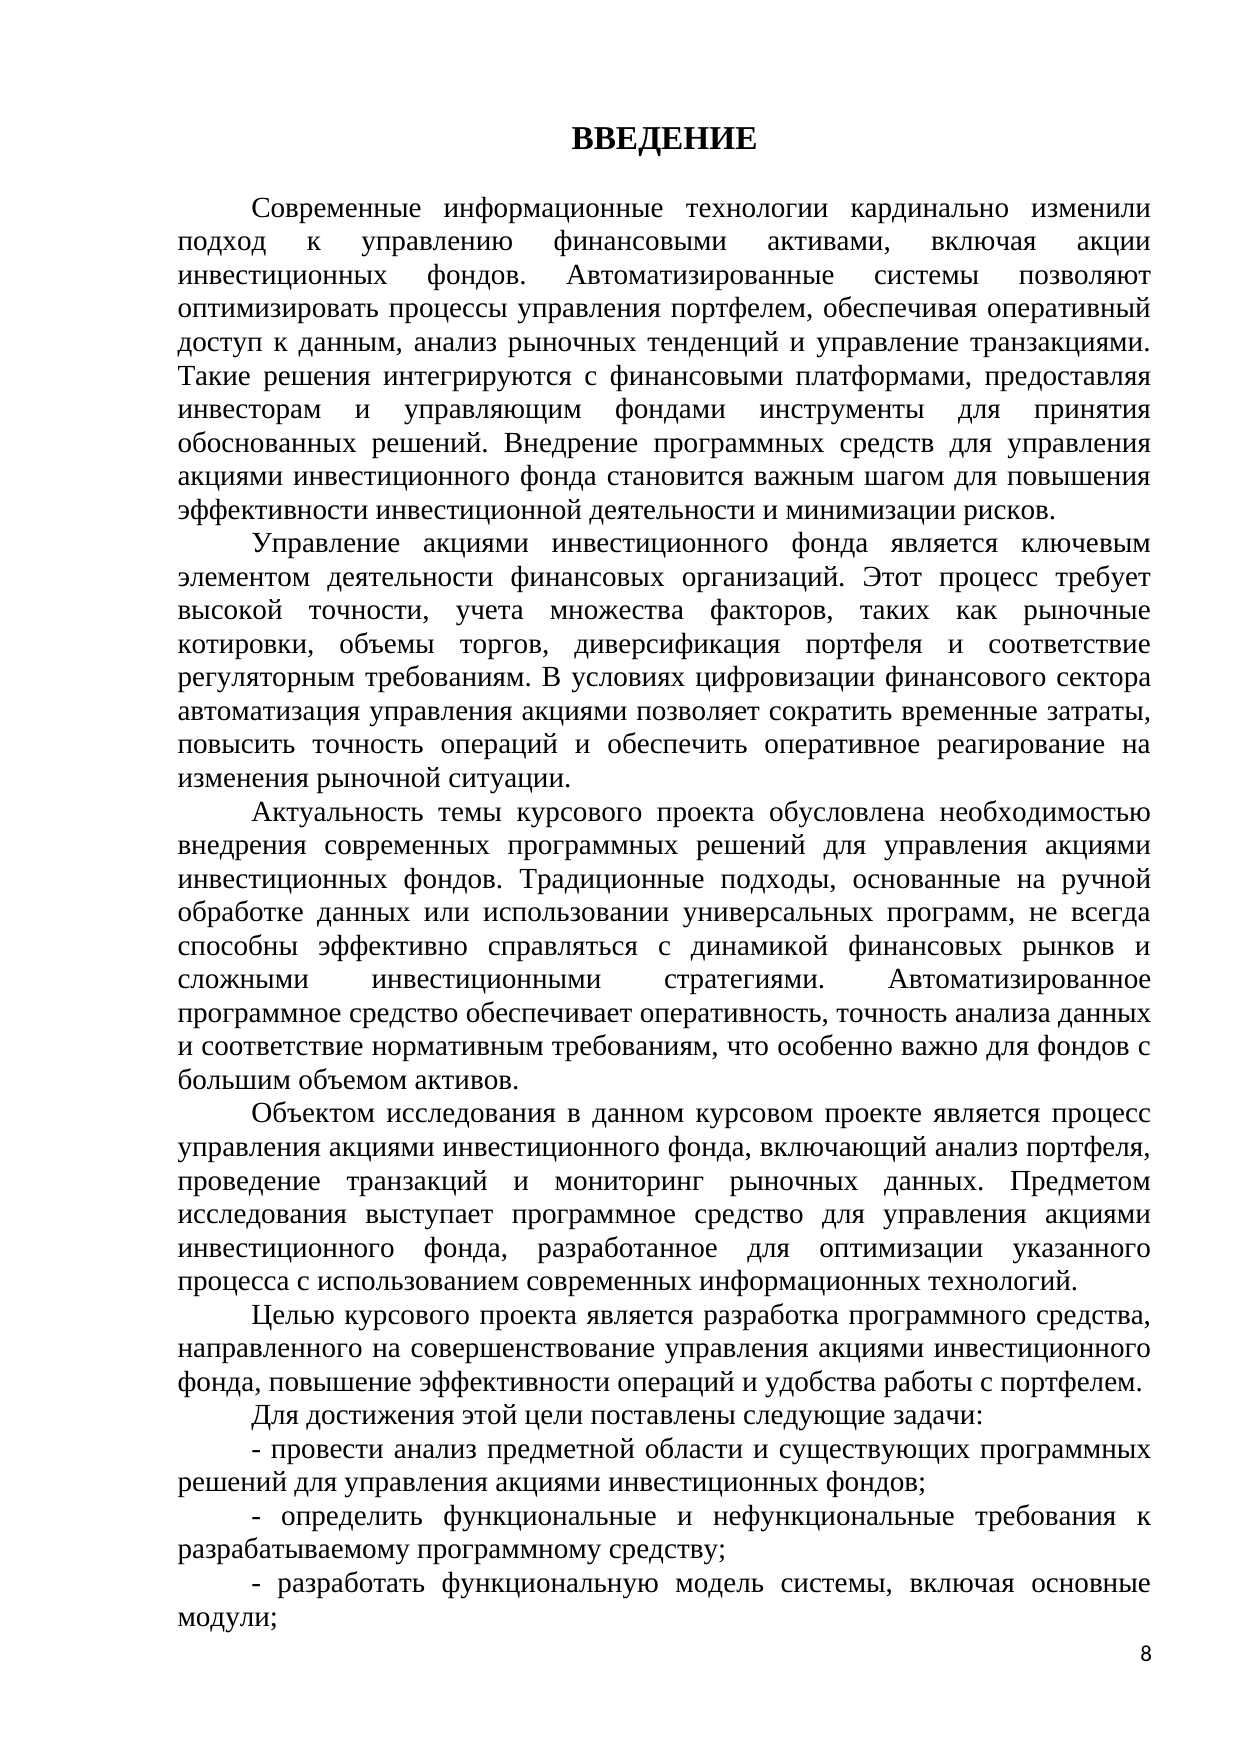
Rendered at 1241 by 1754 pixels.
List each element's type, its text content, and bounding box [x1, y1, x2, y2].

subtitle ВВЕДЕНИЕ [177, 118, 1152, 156]
text Для достижения этой цели поставлены следующие задачи: [177, 1397, 1152, 1431]
text - определить функциональные и нефункциональные требования к разрабатываемому программному средству; [177, 1498, 1152, 1565]
text Целью курсового проекта является разработка программного средства, направленного на совершенствование управления акциями инвестиционного фонда, повышение эффективности операций и удобства работы с портфелем. [177, 1297, 1152, 1397]
text Актуальность темы курсового проекта обусловлена необходимостью внедрения современных программных решений для управления акциями инвестиционных фондов. Традиционные подходы, основанные на ручной обработке данных или использовании универсальных программ, не всегда способны эффективно справляться с динамикой финансовых рынков и сложными инвестиционными стратегиями. Автоматизированное программное средство обеспечивает оперативность, точность анализа данных и соответствие нормативным требованиям, что особенно важно для фондов с большим объемом активов. [177, 794, 1152, 1096]
text - разработать функциональную модель системы, включая основные модули; [177, 1565, 1152, 1632]
text Современные информационные технологии кардинально изменили подход к управлению финансовыми активами, включая акции инвестиционных фондов. Автоматизированные системы позволяют оптимизировать процессы управления портфелем, обеспечивая оперативный доступ к данным, анализ рыночных тенденций и управление транзакциями. Такие решения интегрируются с финансовыми платформами, предоставляя инвесторам и управляющим фондами инструменты для принятия обоснованных решений. Внедрение программных средств для управления акциями инвестиционного фонда становится важным шагом для повышения эффективности инвестиционной деятельности и минимизации рисков. [177, 190, 1152, 525]
text - провести анализ предметной области и существующих программных решений для управления акциями инвестиционных фондов; [177, 1431, 1152, 1498]
text Управление акциями инвестиционного фонда является ключевым элементом деятельности финансовых организаций. Этот процесс требует высокой точности, учета множества факторов, таких как рыночные котировки, объемы торгов, диверсификация портфеля и соответствие регуляторным требованиям. В условиях цифровизации финансового сектора автоматизация управления акциями позволяет сократить временные затраты, повысить точность операций и обеспечить оперативное реагирование на изменения рыночной ситуации. [177, 525, 1152, 794]
text Объектом исследования в данном курсовом проекте является процесс управления акциями инвестиционного фонда, включающий анализ портфеля, проведение транзакций и мониторинг рыночных данных. Предметом исследования выступает программное средство для управления акциями инвестиционного фонда, разработанное для оптимизации указанного процесса с использованием современных информационных технологий. [177, 1096, 1152, 1297]
